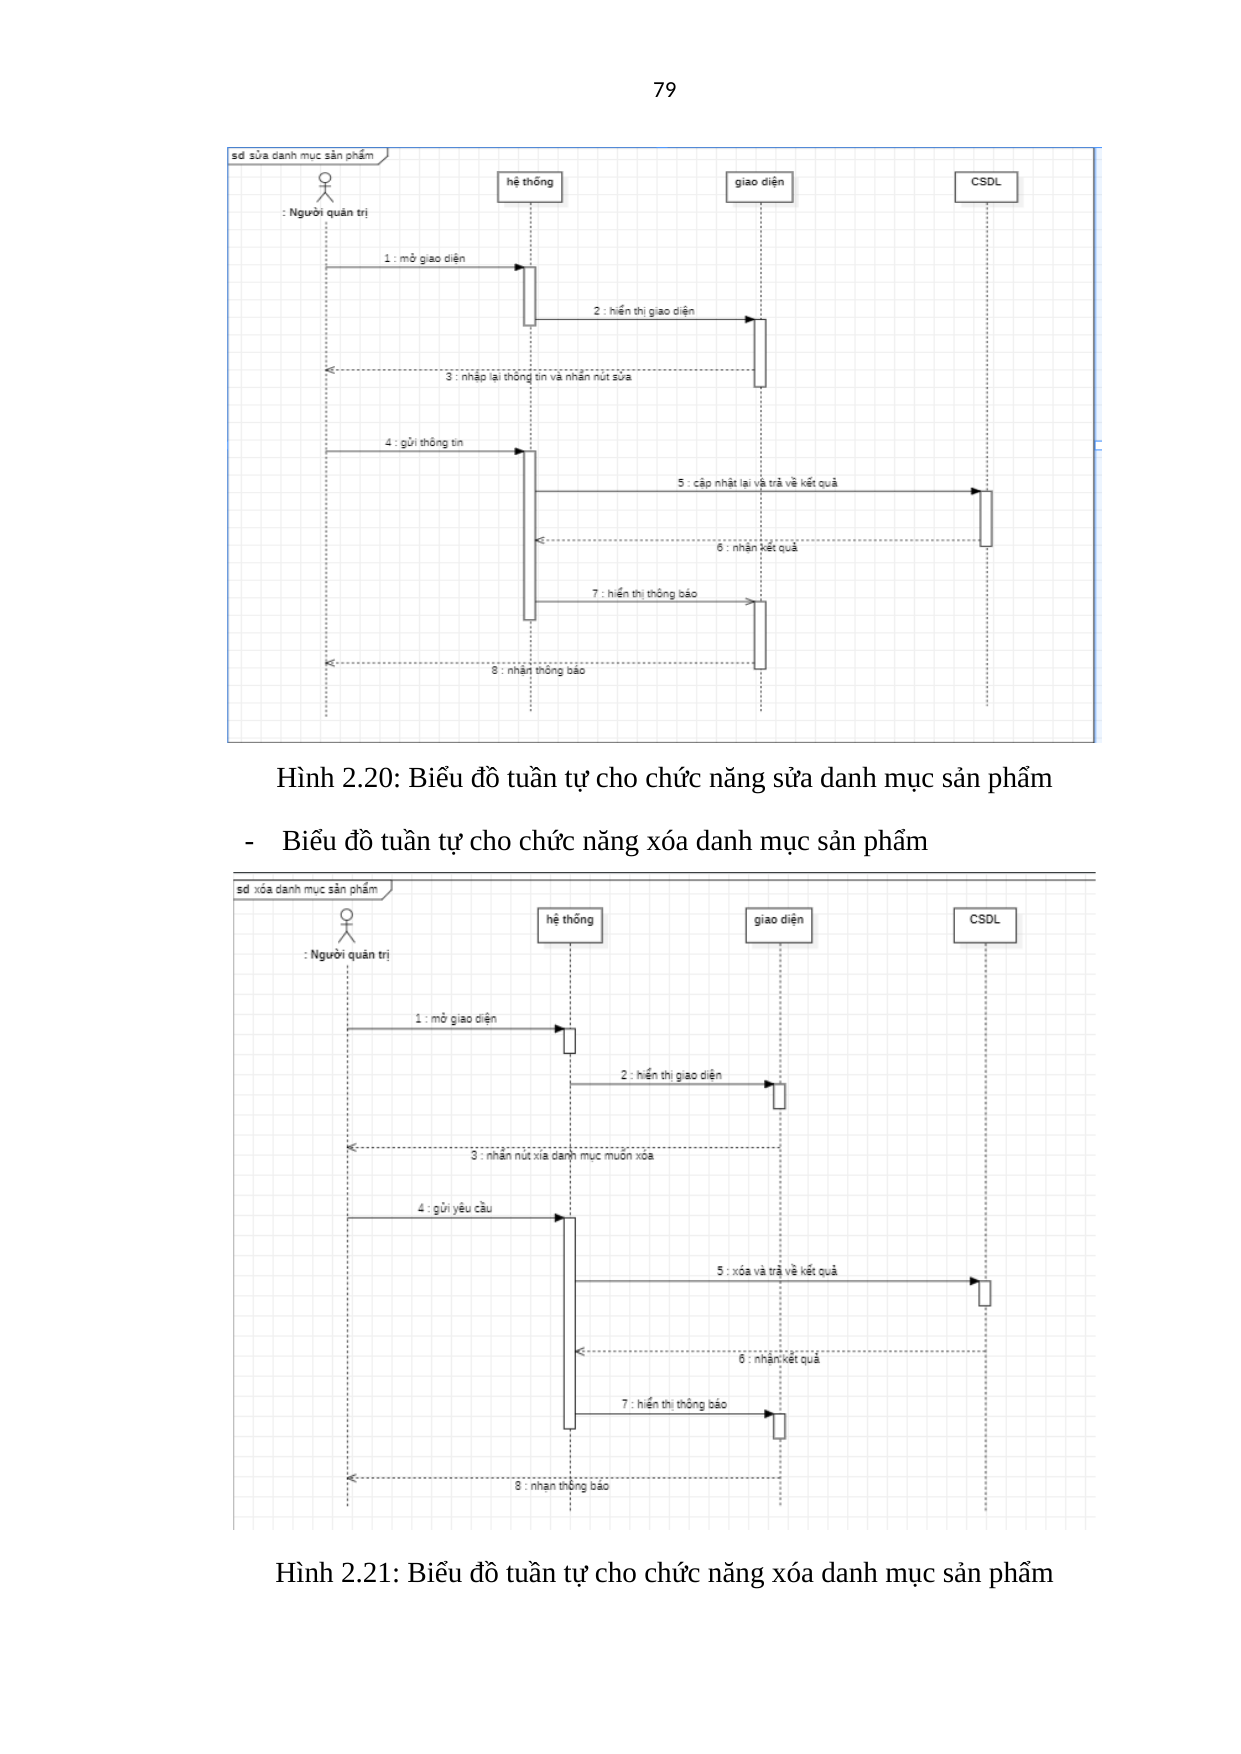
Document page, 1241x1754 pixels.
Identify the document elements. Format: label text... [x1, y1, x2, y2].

text Hình 2.21: Biểu đồ tuần tự cho chức năng xóa danh mục sản phẩm [207, 1556, 1122, 1589]
picture [227, 147, 1102, 743]
list Biểu đồ tuần tự cho chức năng xóa danh mục sản phẩm [244, 823, 1122, 856]
picture [233, 872, 1096, 1530]
